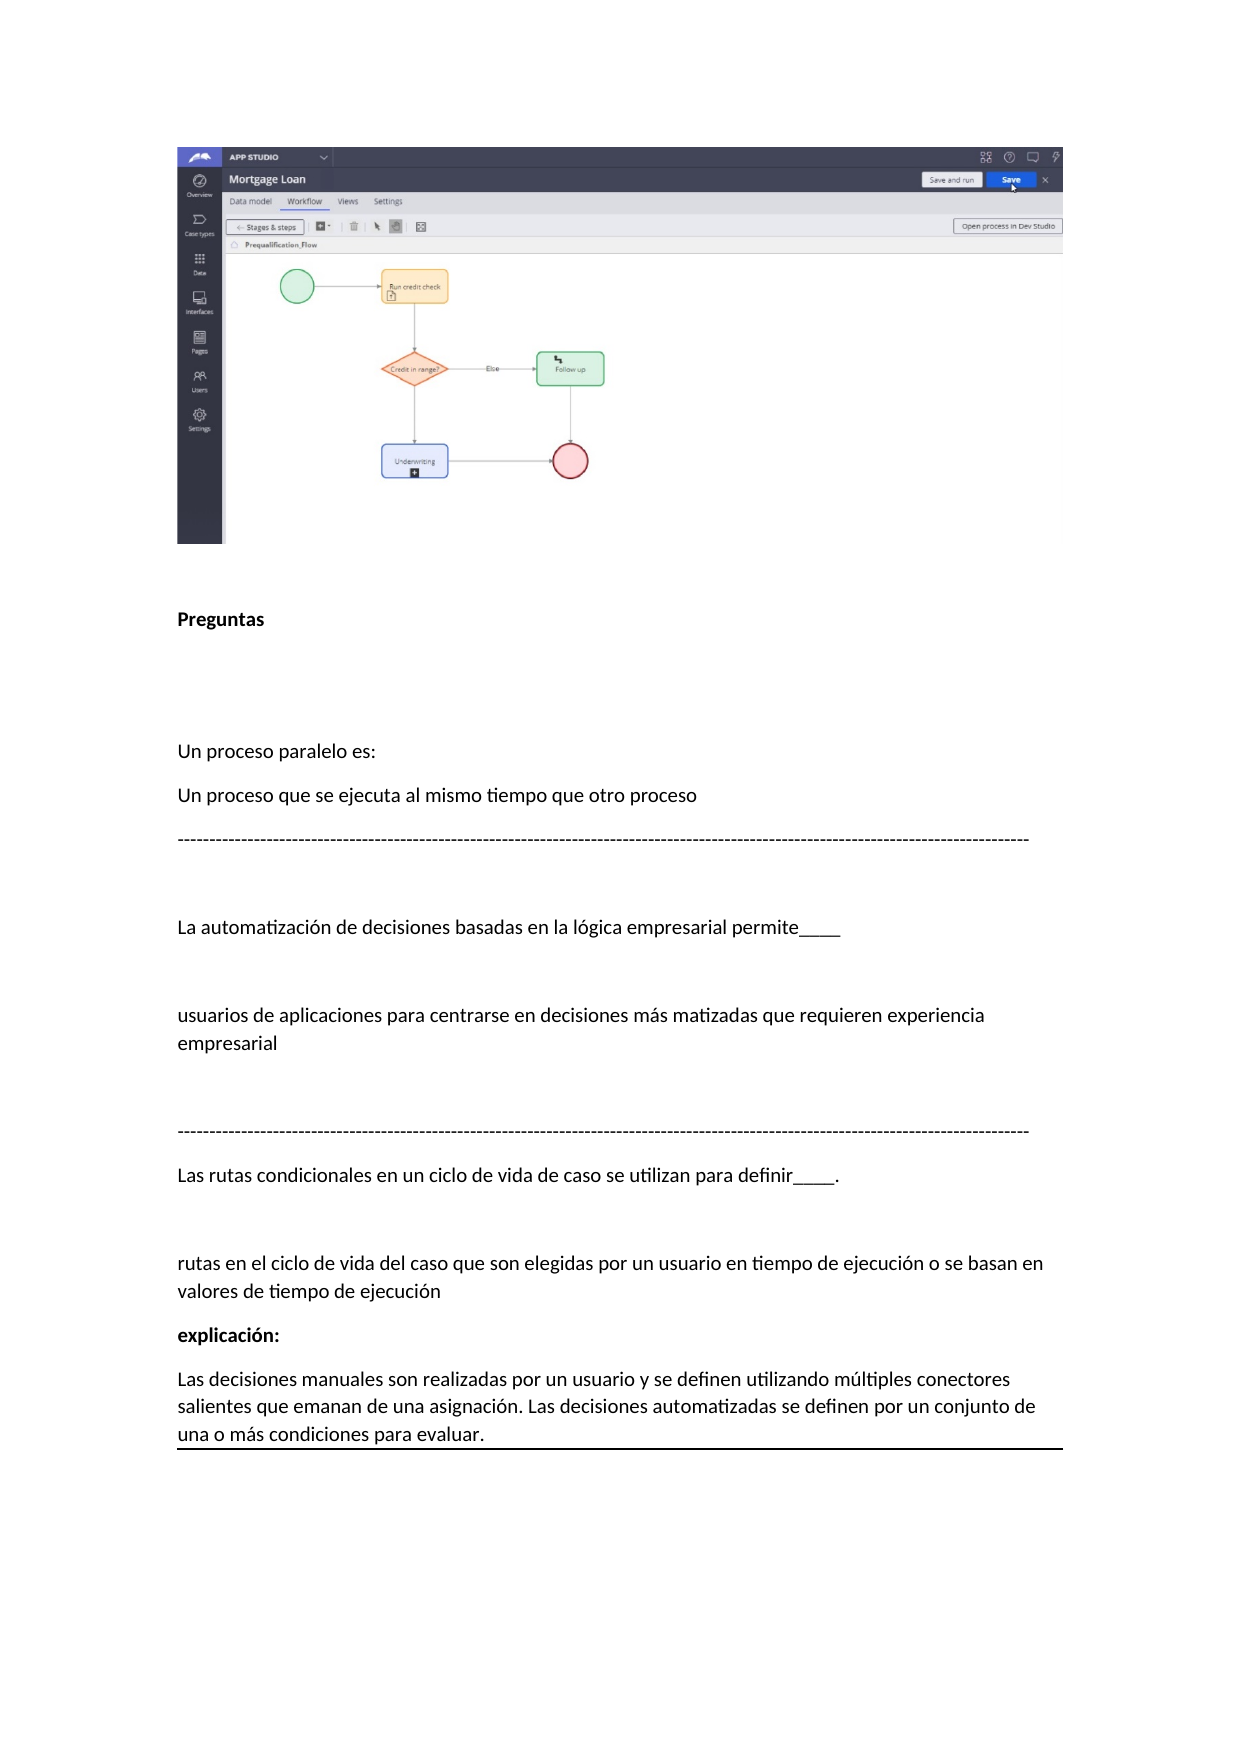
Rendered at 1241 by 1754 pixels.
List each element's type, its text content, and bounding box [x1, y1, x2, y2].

picture [177, 147, 1063, 544]
text Un proceso paralelo es: [177, 738, 1063, 764]
text -------------------------------------------------------------------------------------------------------------------------------------- [177, 1118, 1063, 1144]
text Las rutas condicionales en un ciclo de vida de caso se utilizan para definir____. [177, 1162, 1063, 1188]
text Preguntas [177, 606, 1063, 632]
text explicación: [177, 1322, 1063, 1347]
text -------------------------------------------------------------------------------------------------------------------------------------- [177, 826, 1063, 852]
text Las decisiones manuales son realizadas por un usuario y se definen utilizando múltiples conectores salientes que emanan de una asignación. Las decisiones automatizadas se definen por un conjunto de una o más condiciones para evaluar. [177, 1366, 1063, 1448]
text Un proceso que se ejecuta al mismo tiempo que otro proceso [177, 782, 1063, 808]
text usuarios de aplicaciones para centrarse en decisiones más matizadas que requieren experiencia empresarial [177, 1003, 1063, 1056]
text La automatización de decisiones basadas en la lógica empresarial permite____ [177, 914, 1063, 940]
text rutas en el ciclo de vida del caso que son elegidas por un usuario en tiempo de ejecución o se basan en valores de tiempo de ejecución [177, 1250, 1063, 1303]
